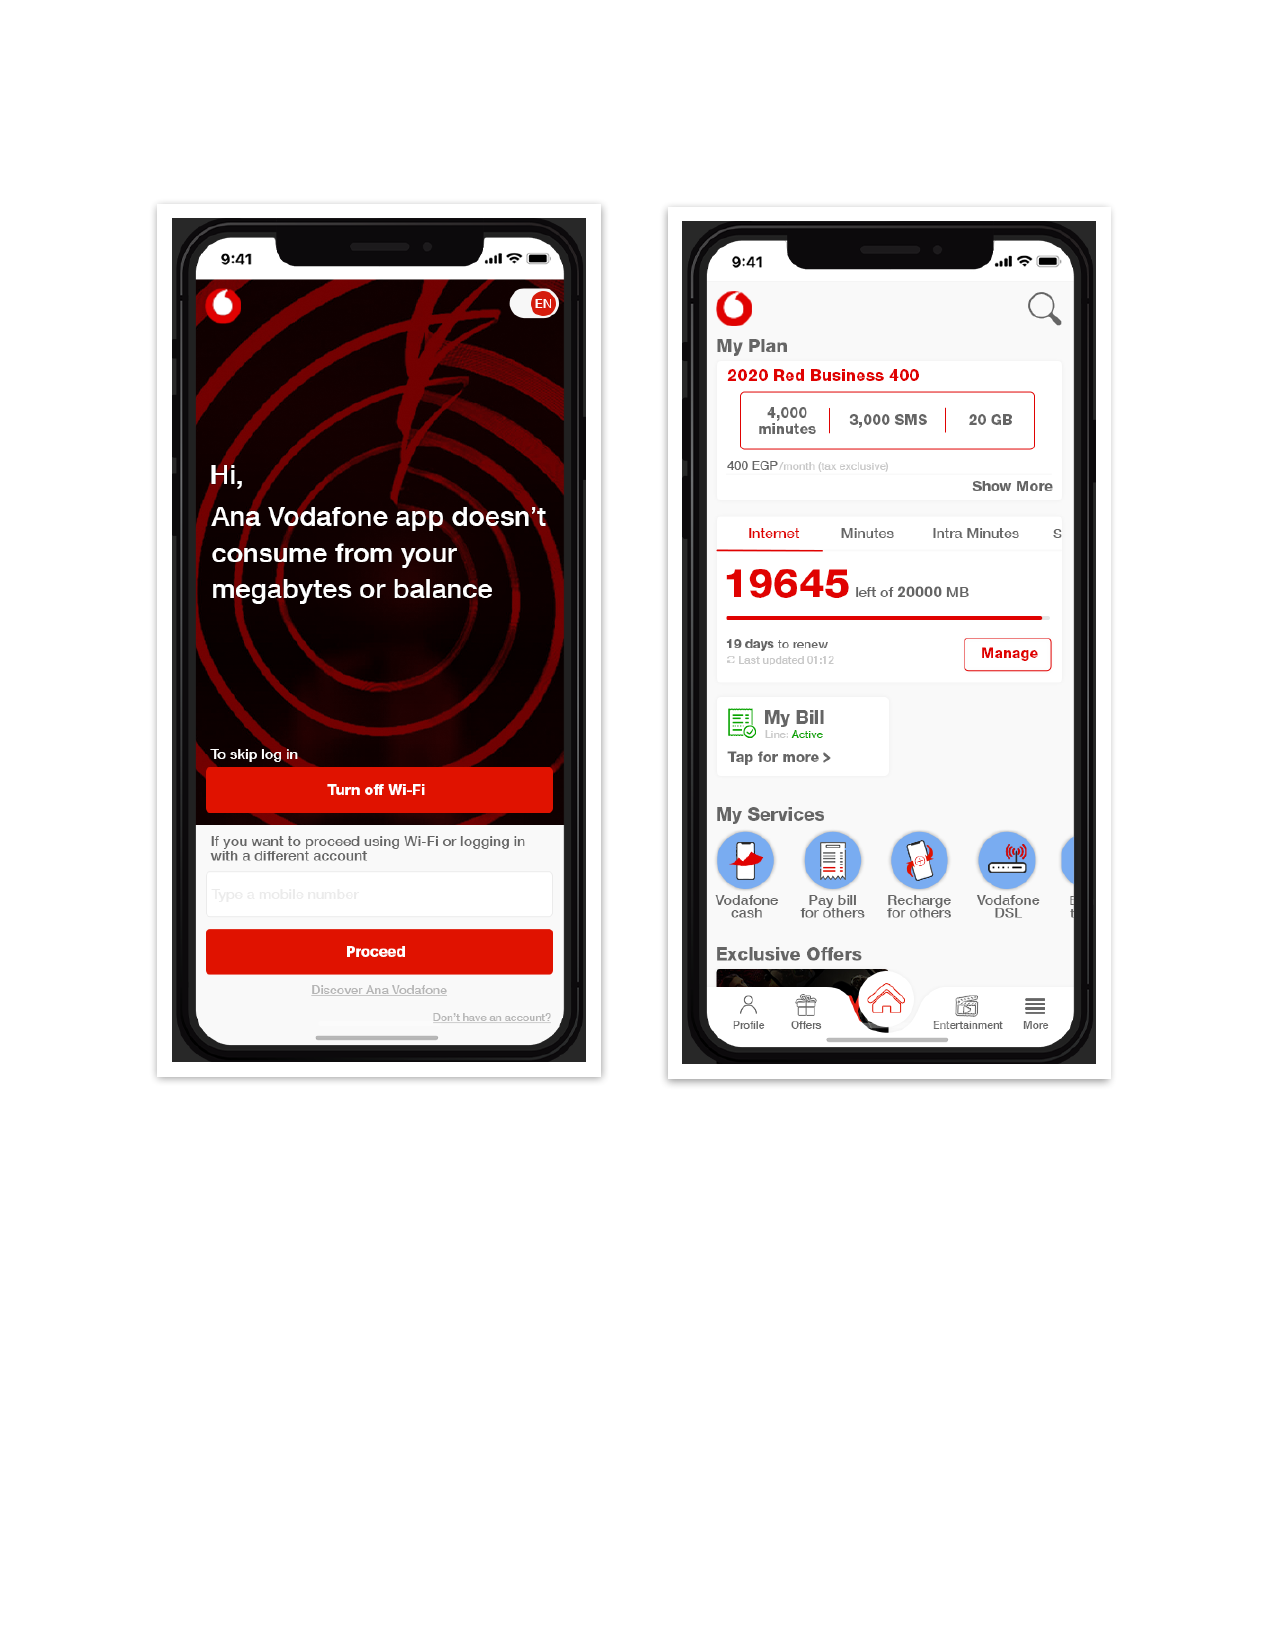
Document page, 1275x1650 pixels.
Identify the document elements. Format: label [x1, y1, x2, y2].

picture [172, 218, 586, 1062]
picture [682, 221, 1096, 1064]
